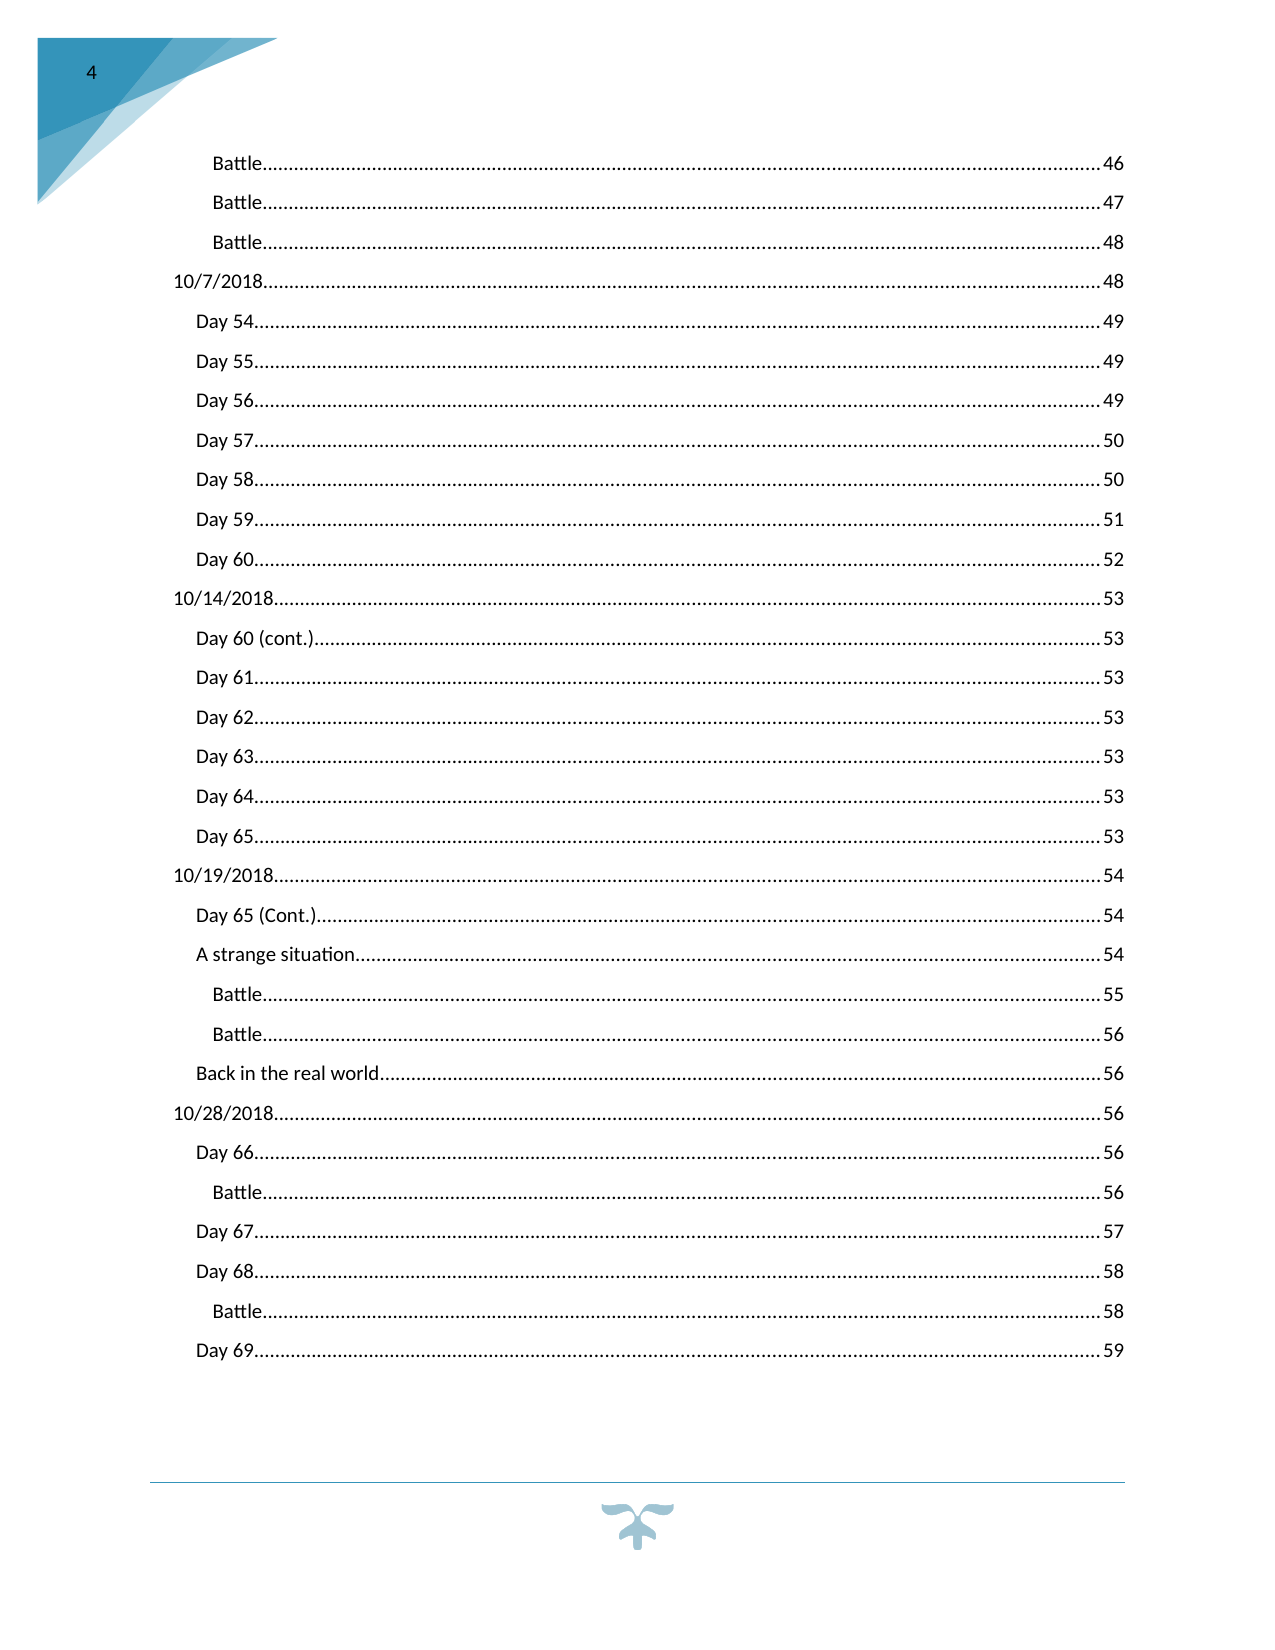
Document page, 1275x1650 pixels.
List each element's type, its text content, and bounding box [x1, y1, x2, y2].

text Day 66 56 [196, 1139, 1125, 1165]
text Day 58 50 [196, 467, 1125, 492]
text Day 65 (Cont.) 54 [196, 902, 1125, 927]
text 10/14/2018 53 [173, 585, 1125, 611]
text Day 57 50 [196, 427, 1125, 452]
text 10/7/2018 48 [173, 269, 1125, 294]
text Battle 48 [212, 229, 1125, 254]
text Day 68 58 [196, 1258, 1125, 1284]
text Day 65 53 [196, 823, 1125, 848]
text Day 60 52 [196, 546, 1125, 571]
text Day 69 59 [196, 1337, 1125, 1363]
text Day 59 51 [196, 506, 1125, 532]
text 10/19/2018 54 [173, 862, 1125, 888]
text Battle 56 [212, 1179, 1125, 1204]
text Day 60 (cont.) 53 [196, 625, 1125, 650]
text Day 61 53 [196, 664, 1125, 690]
text Day 64 53 [196, 783, 1125, 809]
text Battle 56 [212, 1021, 1125, 1046]
text Day 54 49 [196, 308, 1125, 334]
picture [37, 37, 279, 206]
text Battle 58 [212, 1298, 1125, 1323]
text Day 63 53 [196, 744, 1125, 769]
text Back in the real world 56 [196, 1060, 1125, 1086]
text Battle 47 [212, 189, 1125, 215]
text Day 55 49 [196, 348, 1125, 373]
text Day 56 49 [196, 387, 1125, 413]
text A strange situation 54 [196, 942, 1125, 967]
text Battle 55 [212, 981, 1125, 1007]
text Battle 46 [212, 150, 1125, 175]
text 10/28/2018 56 [173, 1100, 1125, 1125]
text Day 62 53 [196, 704, 1125, 729]
text Day 67 57 [196, 1219, 1125, 1244]
